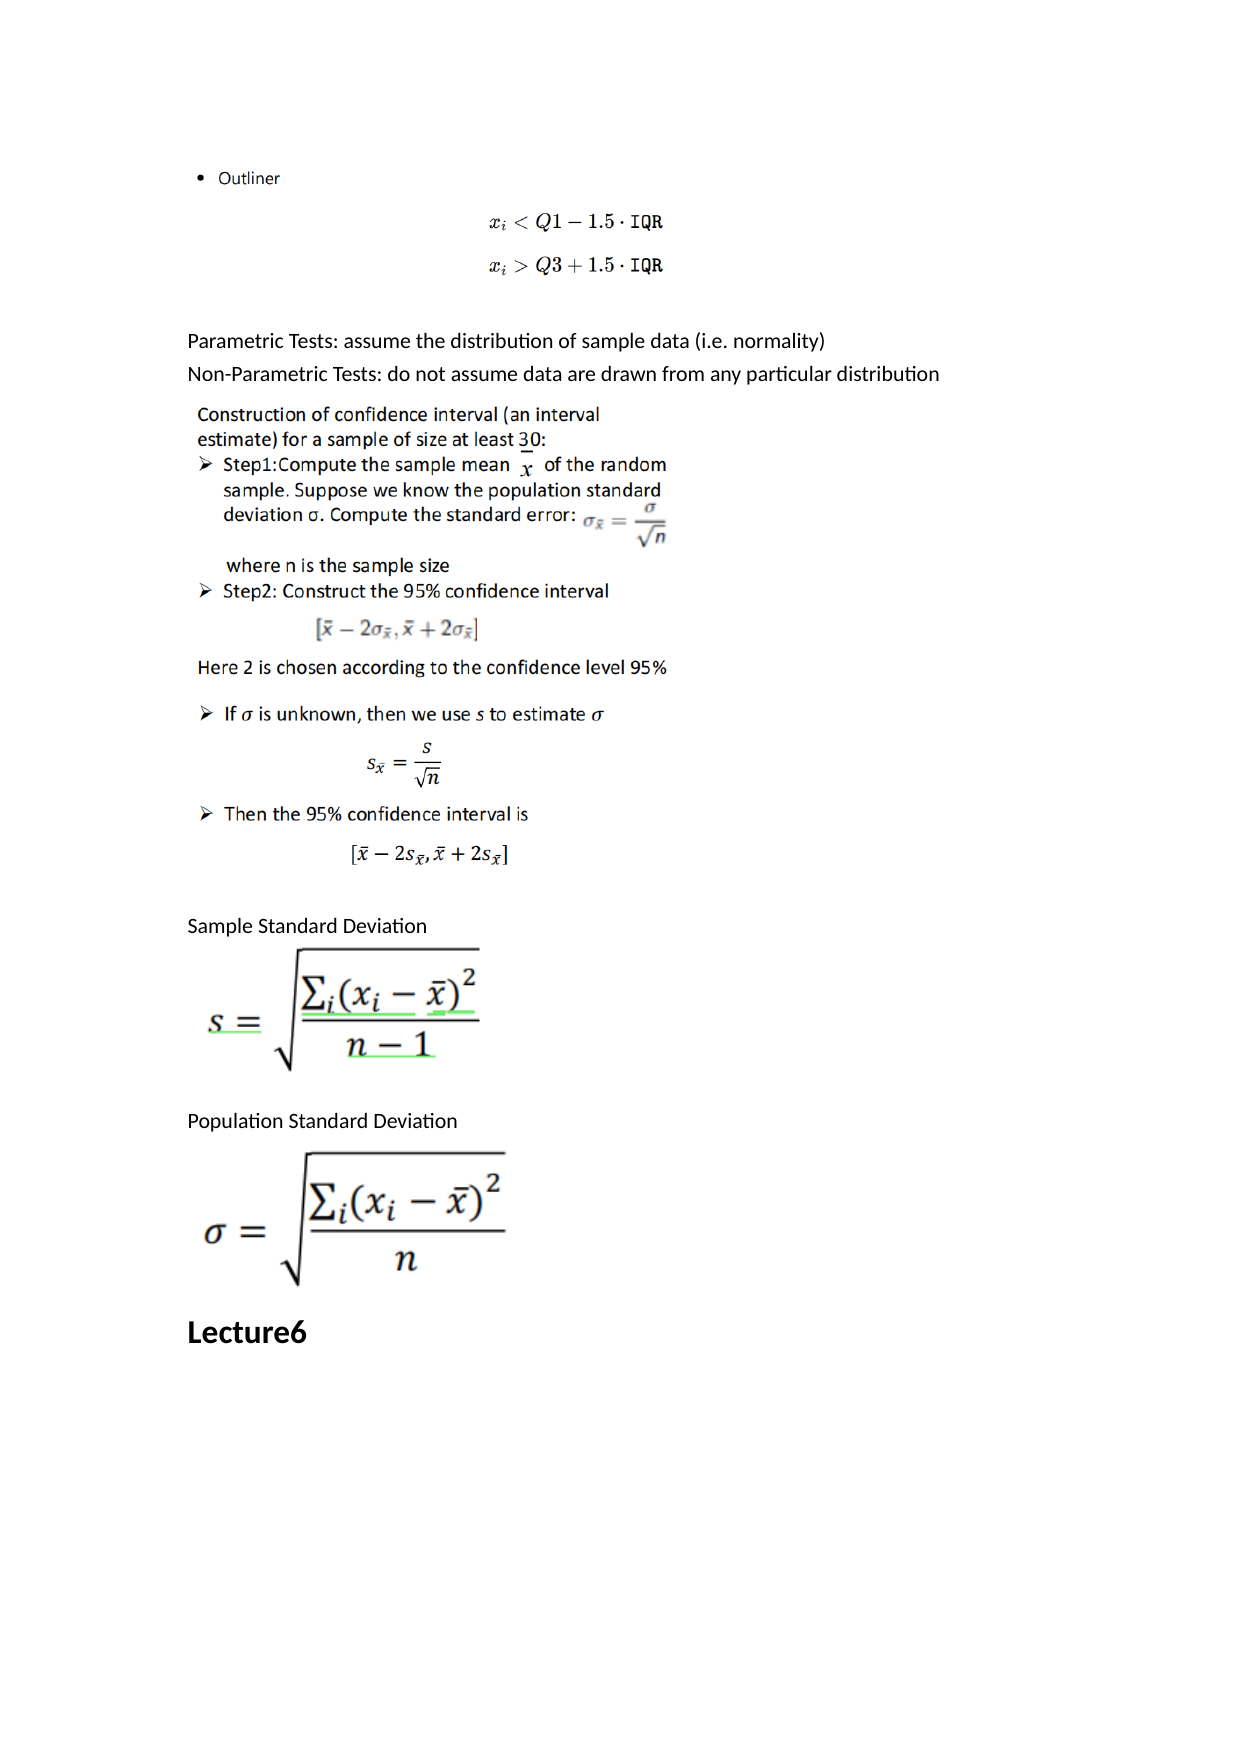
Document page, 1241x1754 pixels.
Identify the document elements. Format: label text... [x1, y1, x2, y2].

text Parametric Tests: assume the distribution of sample data (i.e. normality) [187, 324, 1053, 357]
text Sample Standard Deviation [187, 909, 1053, 942]
text Non-Parametric Tests: do not assume data are drawn from any particular distribution [187, 357, 1053, 389]
picture [187, 389, 699, 893]
picture [187, 162, 681, 299]
picture [187, 942, 510, 1088]
text Lecture6 [187, 1299, 1053, 1364]
text Population Standard Deviation [187, 1104, 1053, 1137]
picture [187, 1137, 520, 1295]
